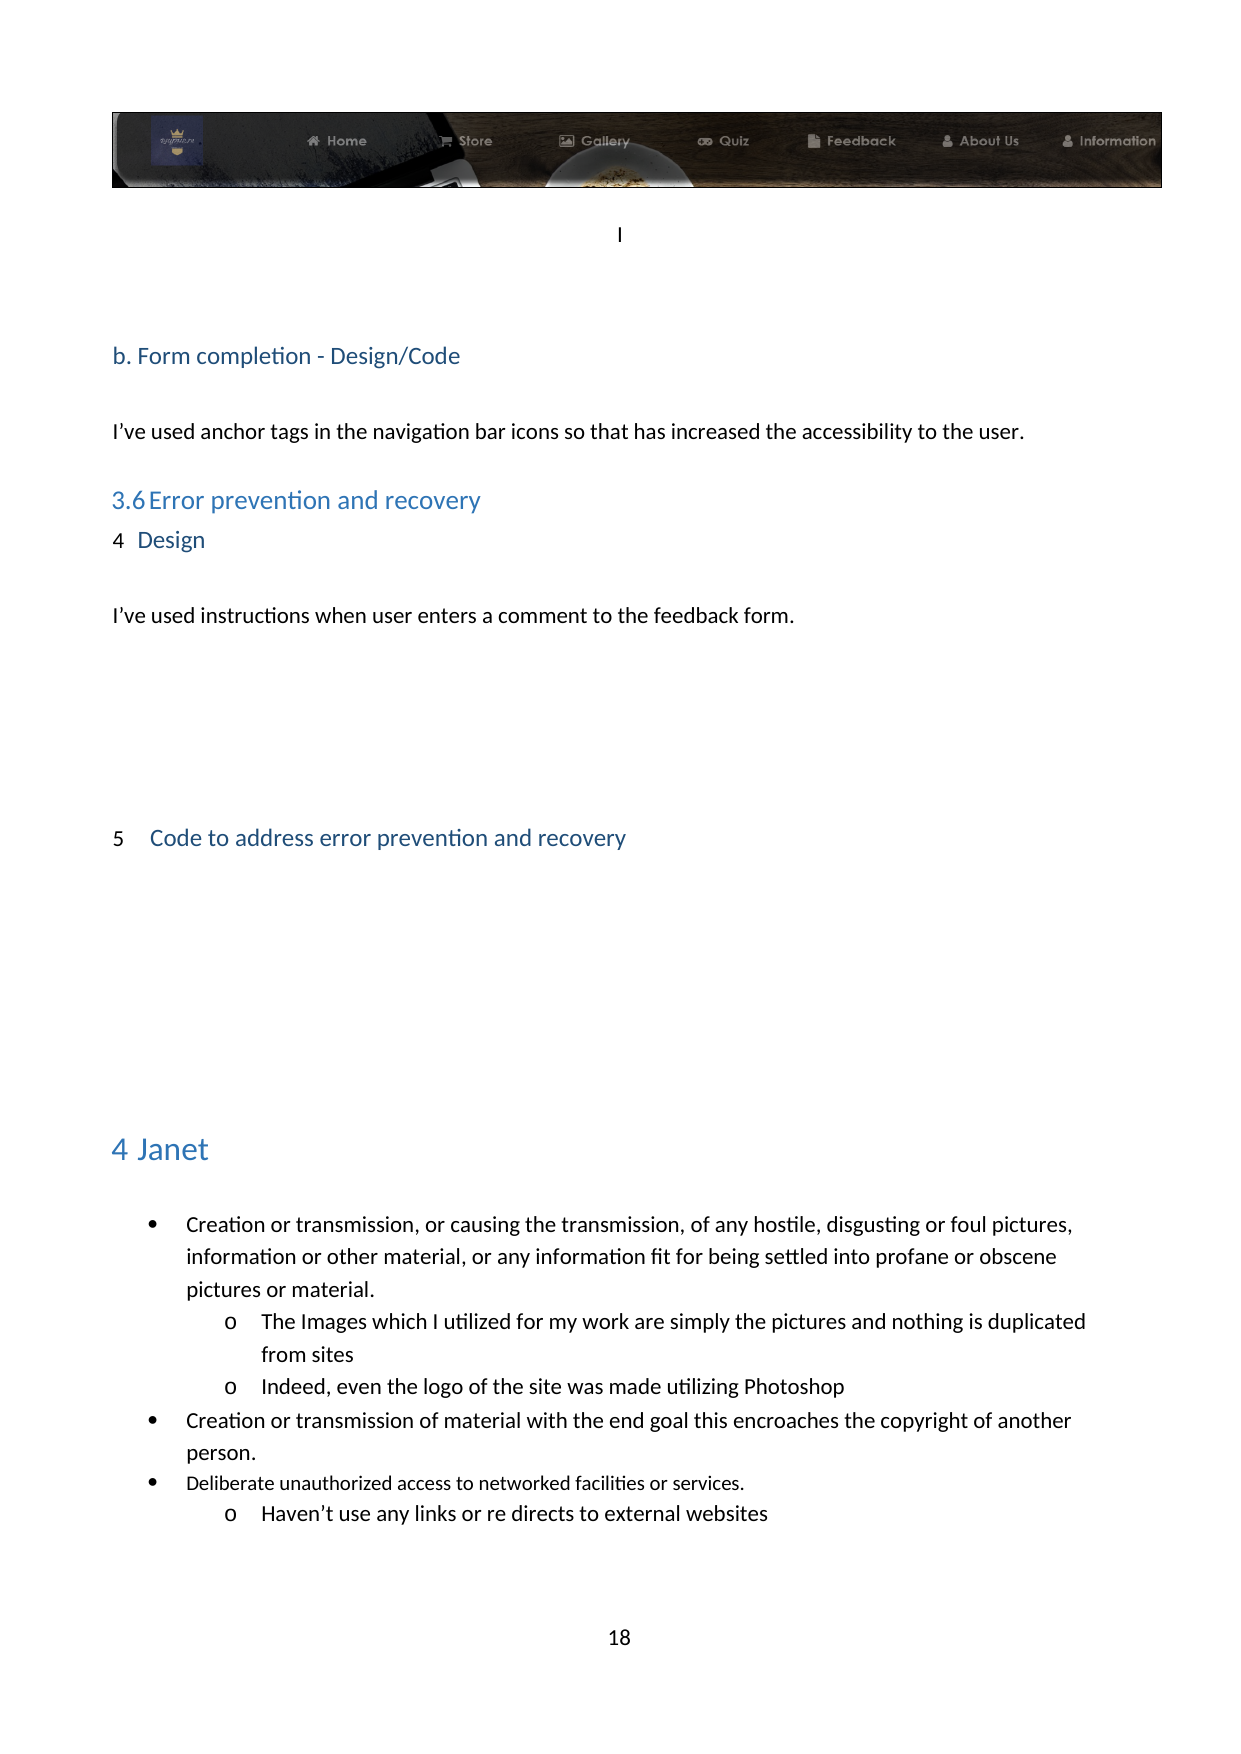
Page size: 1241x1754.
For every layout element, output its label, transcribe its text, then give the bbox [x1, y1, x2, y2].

list Indeed, even the logo of the site was made utilizing Photoshop [223, 1372, 1127, 1402]
list Haven’t use any links or re directs to external websites [223, 1499, 1127, 1529]
list Creation or transmission of material with the end goal this encroaches the copyright of another person. [148, 1406, 1127, 1466]
list Form completion - Design/Code [112, 340, 1129, 370]
list The Images which I utilized for my work are simply the pictures and nothing is duplicated from sites [223, 1307, 1127, 1368]
list Creation or transmission, or causing the transmission, of any hostile, disgusting or foul pictures, information or other material, or any information fit for being settled into profane or obscene pictures or material. [148, 1210, 1127, 1303]
text I’ve used instructions when user enters a comment to the feedback form. [112, 601, 1129, 629]
subtitle 4 Janet [111, 1128, 1129, 1169]
list Design [112, 524, 1129, 554]
list Code to address error prevention and recovery [112, 822, 1129, 853]
text I’ve used anchor tags in the navigation bar icons so that has increased the accessibility to the user. [112, 417, 1127, 445]
text I [112, 188, 1127, 248]
subtitle Error prevention and recovery [111, 483, 1129, 517]
picture [113, 113, 1161, 187]
list Deliberate unauthorized access to networked facilities or services. [148, 1470, 1127, 1496]
